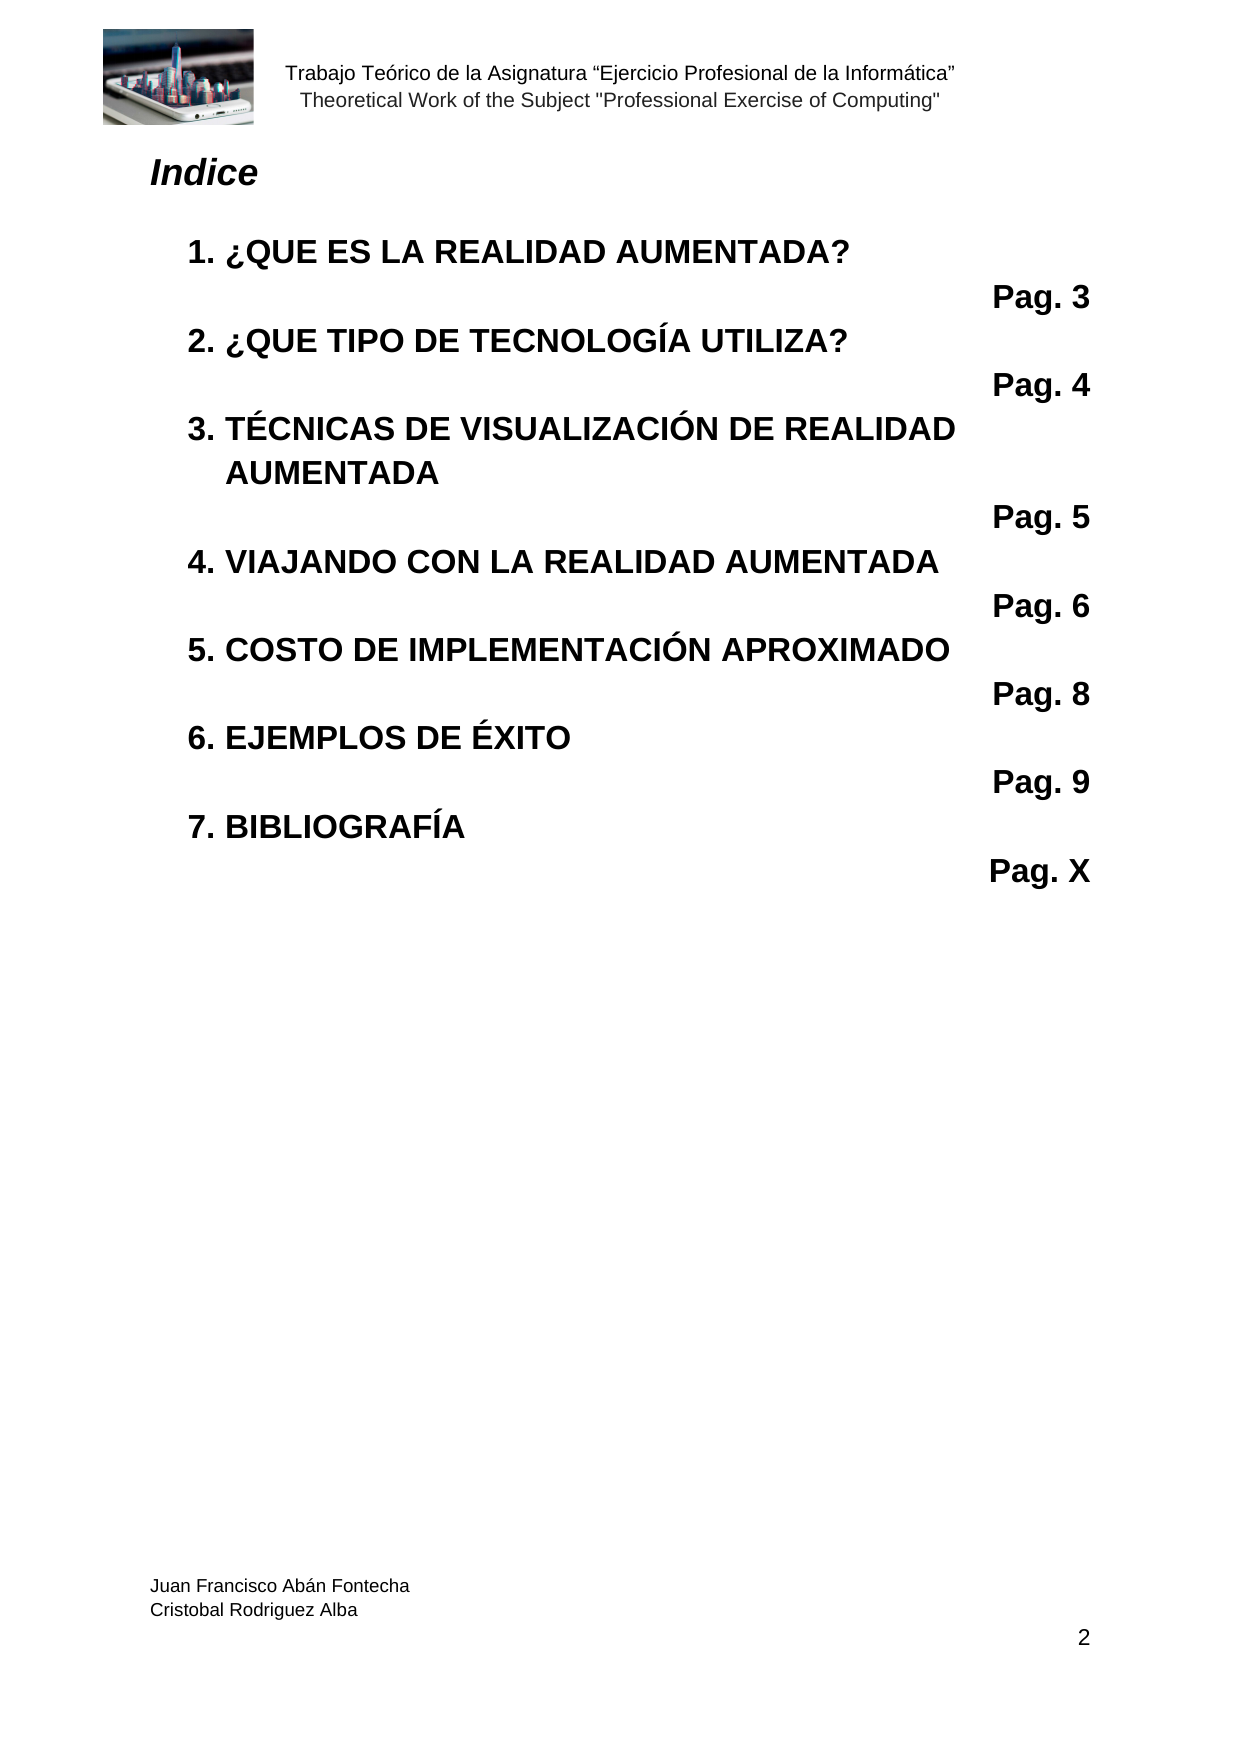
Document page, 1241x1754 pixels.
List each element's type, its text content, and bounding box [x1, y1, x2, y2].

text Pag. 4 [150, 365, 1090, 403]
list VIAJANDO CON LA REALIDAD AUMENTADA [187, 542, 1090, 580]
text Pag. 9 [150, 763, 1090, 801]
list COSTO DE IMPLEMENTACIÓN APROXIMADO [187, 630, 1090, 668]
text Indice [150, 150, 1090, 193]
text Pag. 6 [150, 586, 1090, 624]
list EJEMPLOS DE ÉXITO [187, 718, 1090, 757]
list ¿QUE ES LA REALIDAD AUMENTADA? [187, 233, 1090, 271]
list TÉCNICAS DE VISUALIZACIÓN DE REALIDAD AUMENTADA [187, 409, 1090, 492]
list BIBLIOGRAFÍA [187, 807, 1090, 845]
picture [103, 29, 254, 125]
text Pag. 5 [150, 498, 1090, 536]
text Pag. 3 [150, 277, 1090, 315]
text Pag. 8 [150, 674, 1090, 713]
text Pag. X [150, 851, 1090, 889]
list ¿QUE TIPO DE TECNOLOGÍA UTILIZA? [187, 321, 1090, 359]
